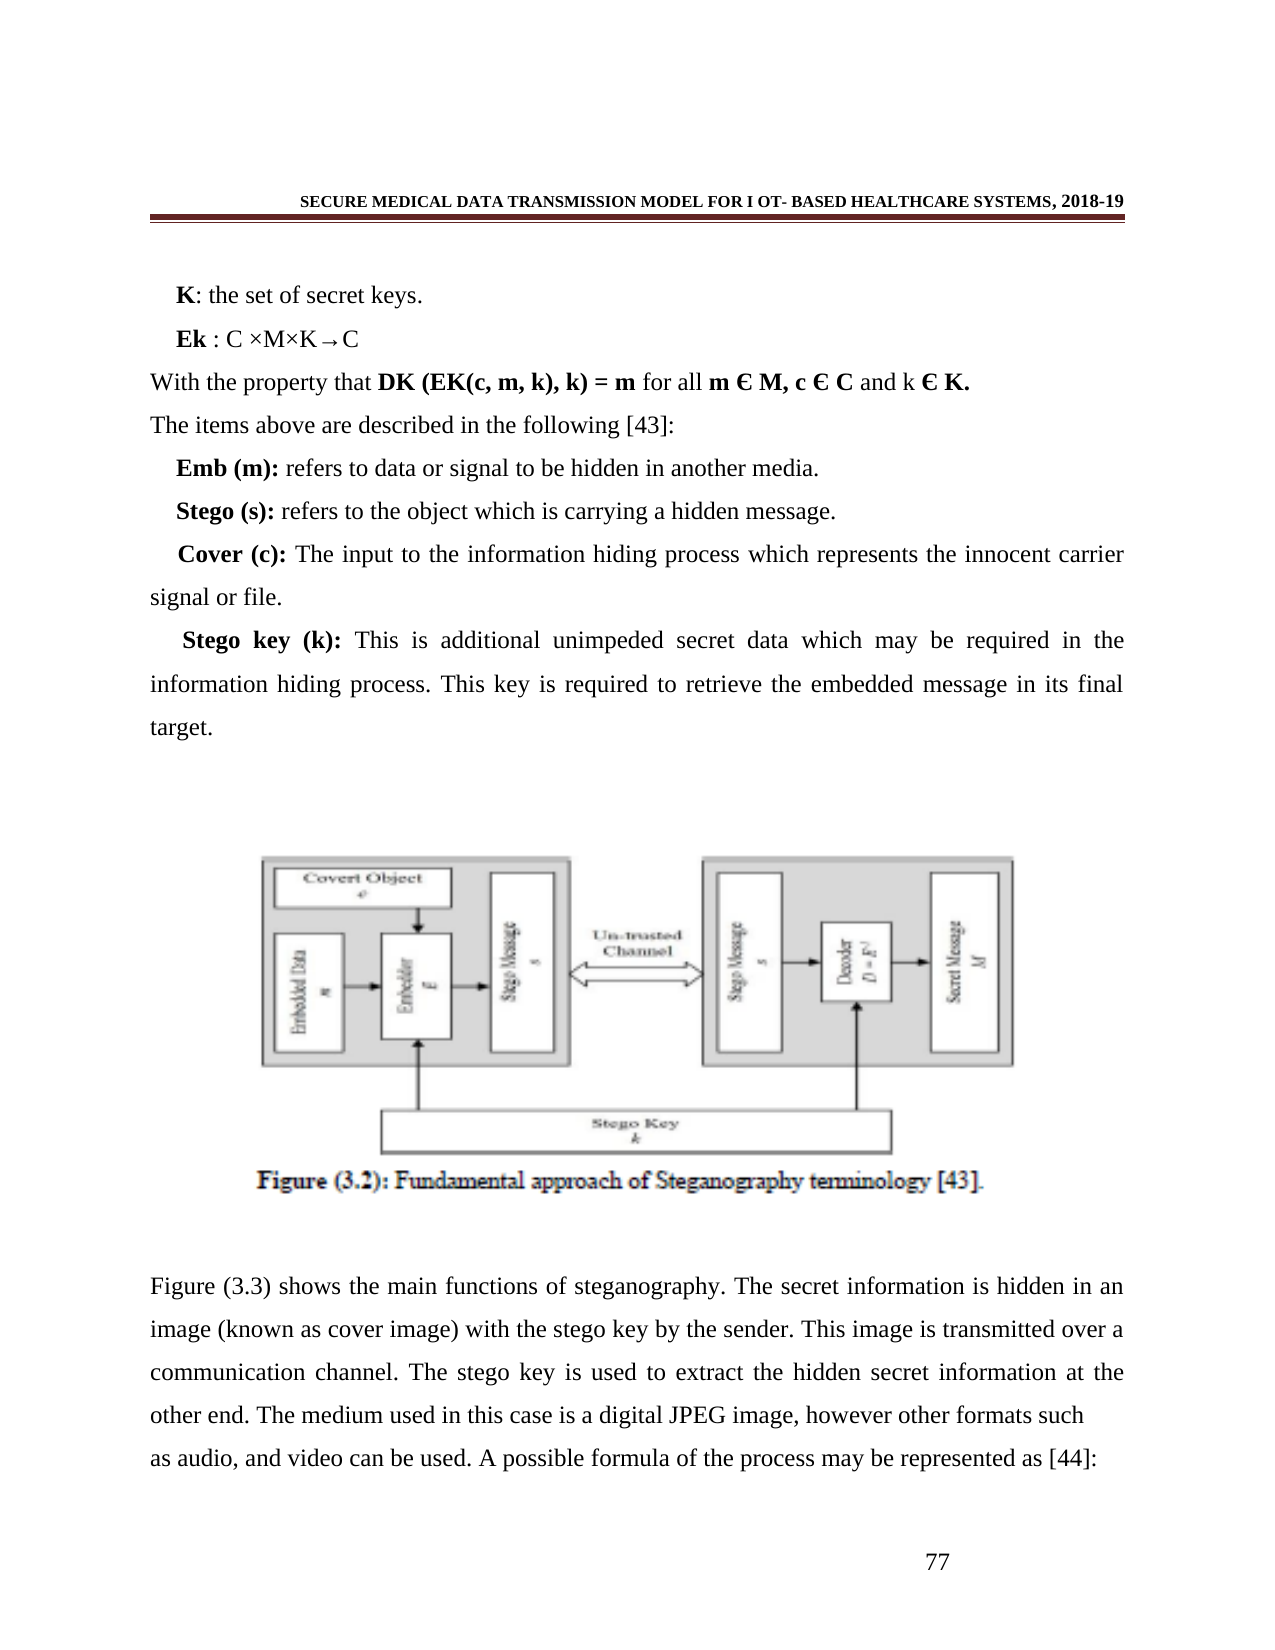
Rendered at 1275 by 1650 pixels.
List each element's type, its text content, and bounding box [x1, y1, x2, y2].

text  Stego key (k): This is additional unimpeded secret data which may be required in the information hiding process. This key is required to retrieve the embedded message in its final target. [150, 626, 1125, 741]
text  Cover (c): The input to the information hiding process which represents the innocent carrier signal or file. [150, 539, 1125, 611]
picture [225, 841, 1040, 1214]
text  Emb (m): refers to data or signal to be hidden in another media. [150, 453, 1125, 482]
text The items above are described in the following [43]: [150, 410, 1125, 439]
text  K: the set of secret keys. [150, 281, 1125, 309]
text  Stego (s): refers to the object which is carrying a hidden message. [150, 496, 1125, 525]
text  Ek : C ×M×K→C [150, 324, 1125, 352]
text With the property that DK (EK(c, m, k), k) = m for all m Є M, c Є C and k Є K. [150, 367, 1125, 396]
text as audio, and video can be used. A possible formula of the process may be represented as [44]: [150, 1443, 1125, 1472]
text Figure (3.3) shows the main functions of steganography. The secret information is hidden in an image (known as cover image) with the stego key by the sender. This image is transmitted over a communication channel. The stego key is used to extract the hidden secret information at the other end. The medium used in this case is a digital JPEG image, however other formats such [150, 1271, 1125, 1429]
